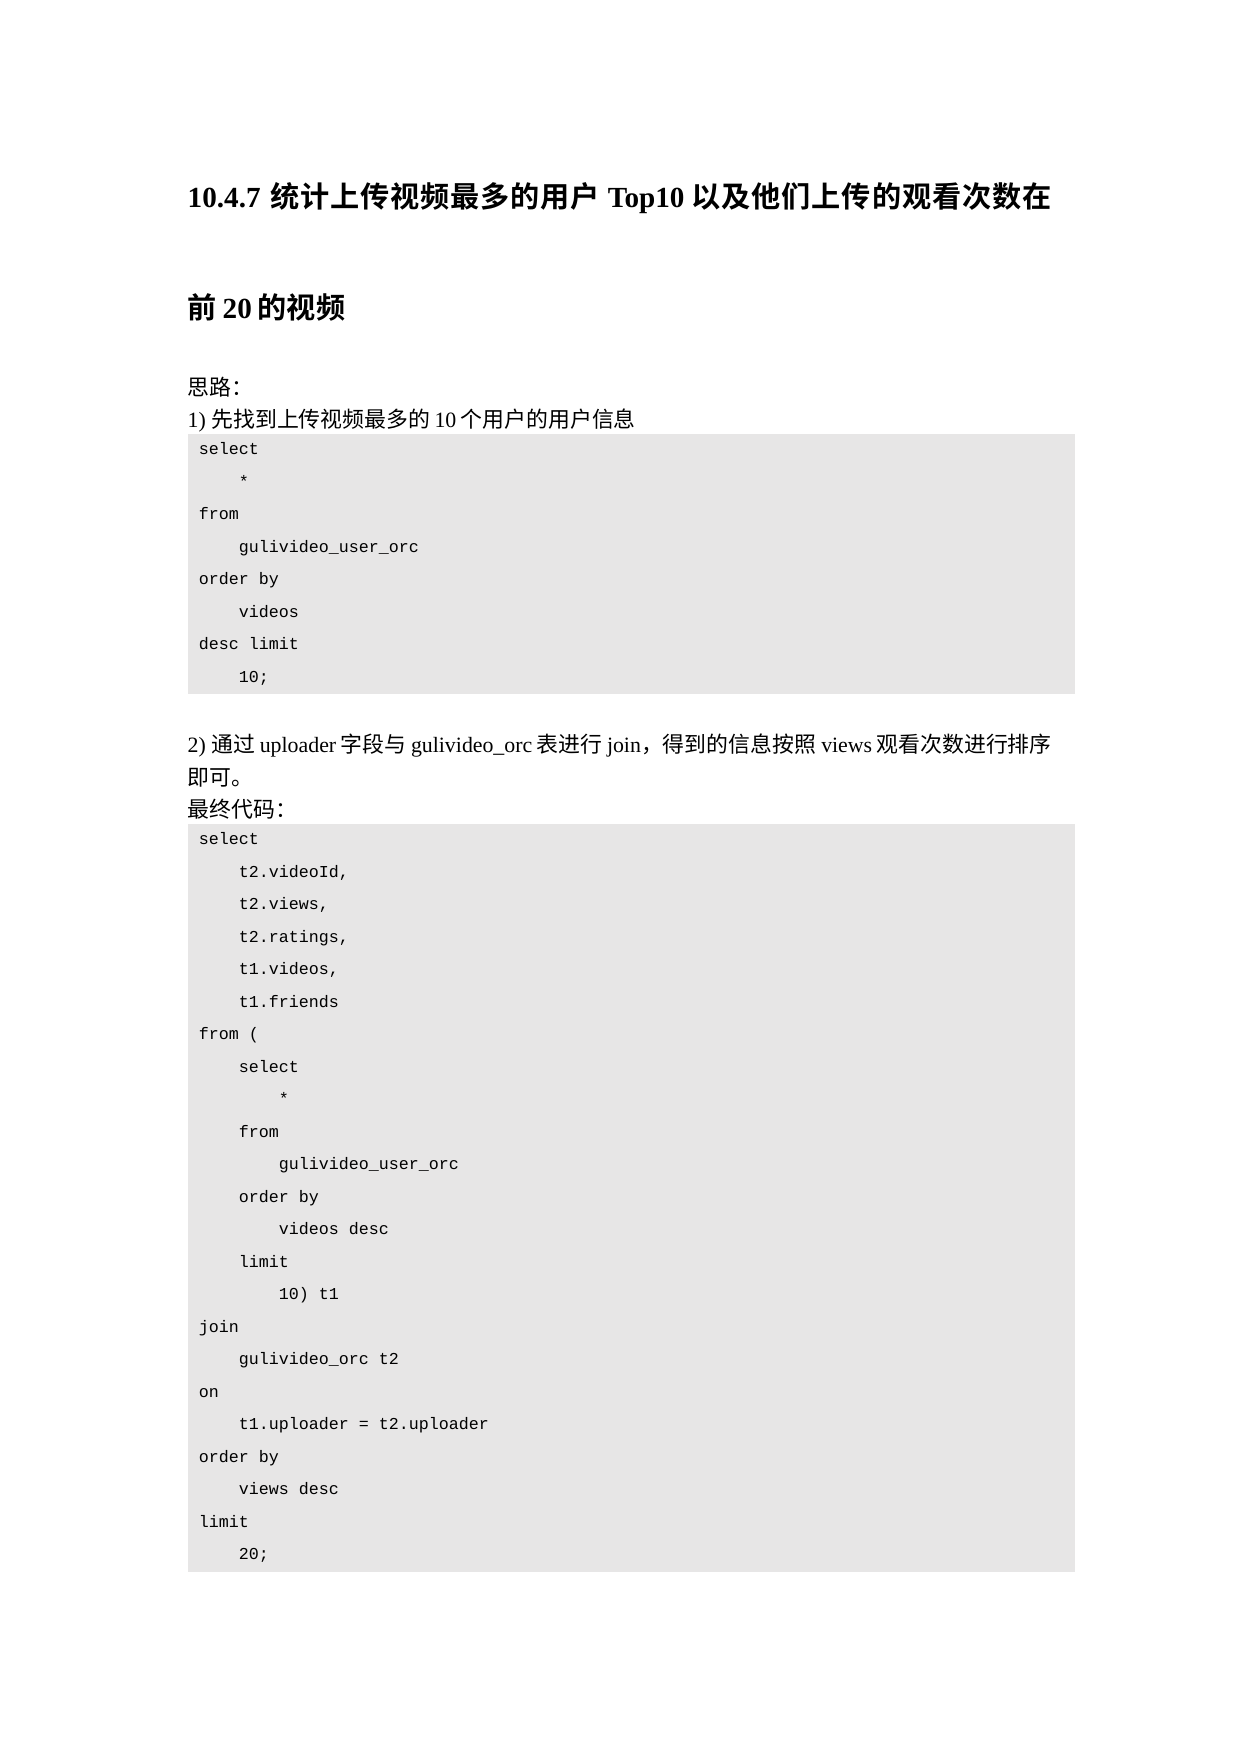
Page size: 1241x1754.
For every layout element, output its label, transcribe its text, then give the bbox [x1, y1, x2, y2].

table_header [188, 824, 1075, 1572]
text 最终代码： [187, 792, 1053, 824]
text 1) 先找到上传视频最多的10个用户的用户信息 [187, 402, 1053, 434]
subtitle 10.4.7 统计上传视频最多的用户Top10以及他们上传的观看次数在前20的视频 [187, 162, 1053, 339]
text 思路： [187, 369, 1053, 402]
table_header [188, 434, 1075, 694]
text 2) 通过uploader字段与gulivideo_orc表进行join，得到的信息按照views观看次数进行排序即可。 [187, 727, 1053, 792]
